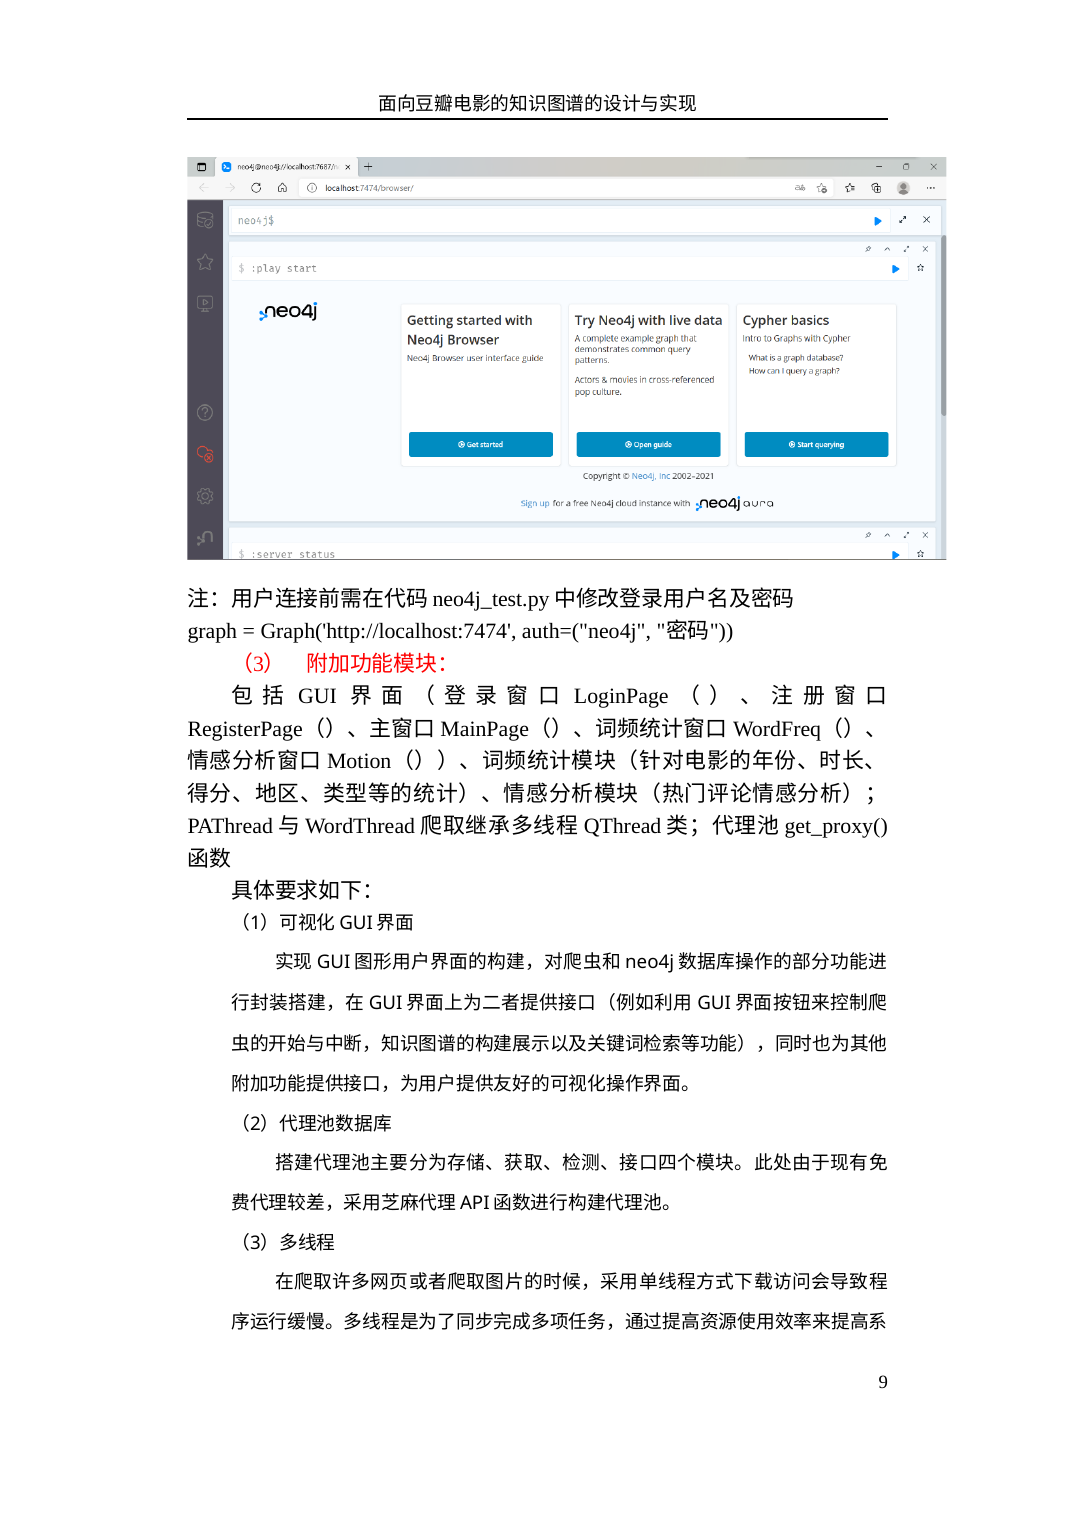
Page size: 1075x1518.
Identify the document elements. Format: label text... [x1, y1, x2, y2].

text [231, 1264, 888, 1337]
text 具体要求如下： [187, 873, 888, 905]
text 注：用户连接前需在代码neo4j_test.py中修改登录用户名及密码 [187, 580, 888, 613]
text （3）多线程 [187, 1225, 888, 1257]
text 包括GUI界面（登录窗口LoginPage（）、注册窗口RegisterPage（）、主窗口MainPage（）、词频统计窗口WordFreq（）、情感分析窗口Motion（））、词频统计模块（针对电影的年份、时长、得分、地区、类型等的统计）、情感分析模块（热门评论情感分析）；PAThread与WordThread爬取继承多线程QThread类；代理池get_proxy()函数 [187, 678, 888, 873]
text 搭建代理池主要分为存储、获取、检测、接口四个模块。此处由于现有免费代理较差，采用芝麻代理API函数进行构建代理池。 [231, 1145, 888, 1218]
text graph = Graph('http://localhost:7474', auth=("neo4j", "密码")) [187, 613, 888, 645]
picture [187, 157, 947, 560]
list 附加功能模块： [231, 645, 888, 678]
text （2）代理池数据库 [187, 1106, 888, 1138]
text （1）可视化GUI界面 [187, 905, 888, 938]
text 实现GUI图形用户界面的构建，对爬虫和neo4j数据库操作的部分功能进行封装搭建，在GUI界面上为二者提供接口（例如利用GUI界面按钮来控制爬虫的开始与中断，知识图谱的构建展示以及关键词检索等功能），同时也为其他附加功能提供接口，为用户提供友好的可视化操作界面。 [231, 944, 888, 1099]
